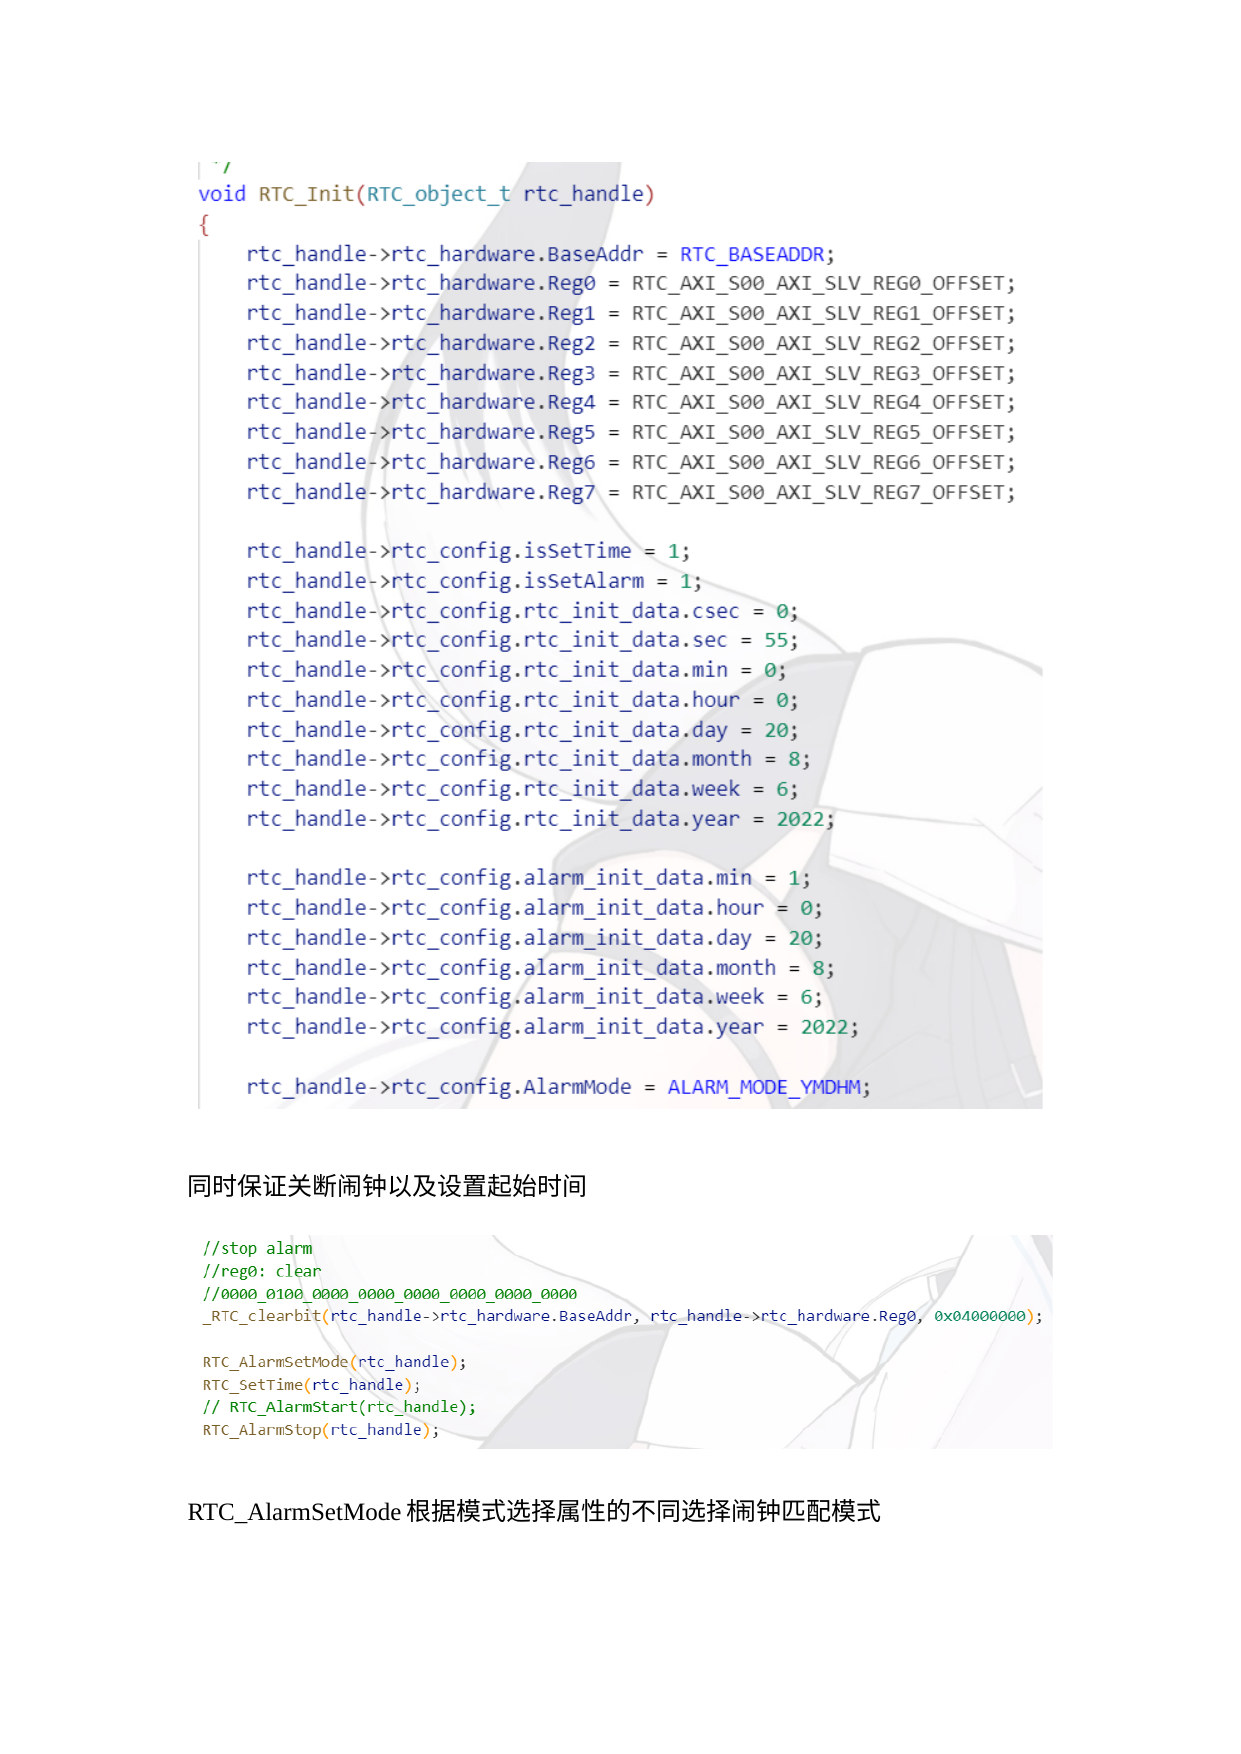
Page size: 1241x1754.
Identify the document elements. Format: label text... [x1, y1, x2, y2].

picture [187, 1235, 1053, 1449]
picture [187, 162, 1043, 1109]
text 同时保证关断闹钟以及设置起始时间 [187, 1152, 1053, 1217]
text RTC_AlarmSetMode根据模式选择属性的不同选择闹钟匹配模式 [187, 1477, 1053, 1542]
